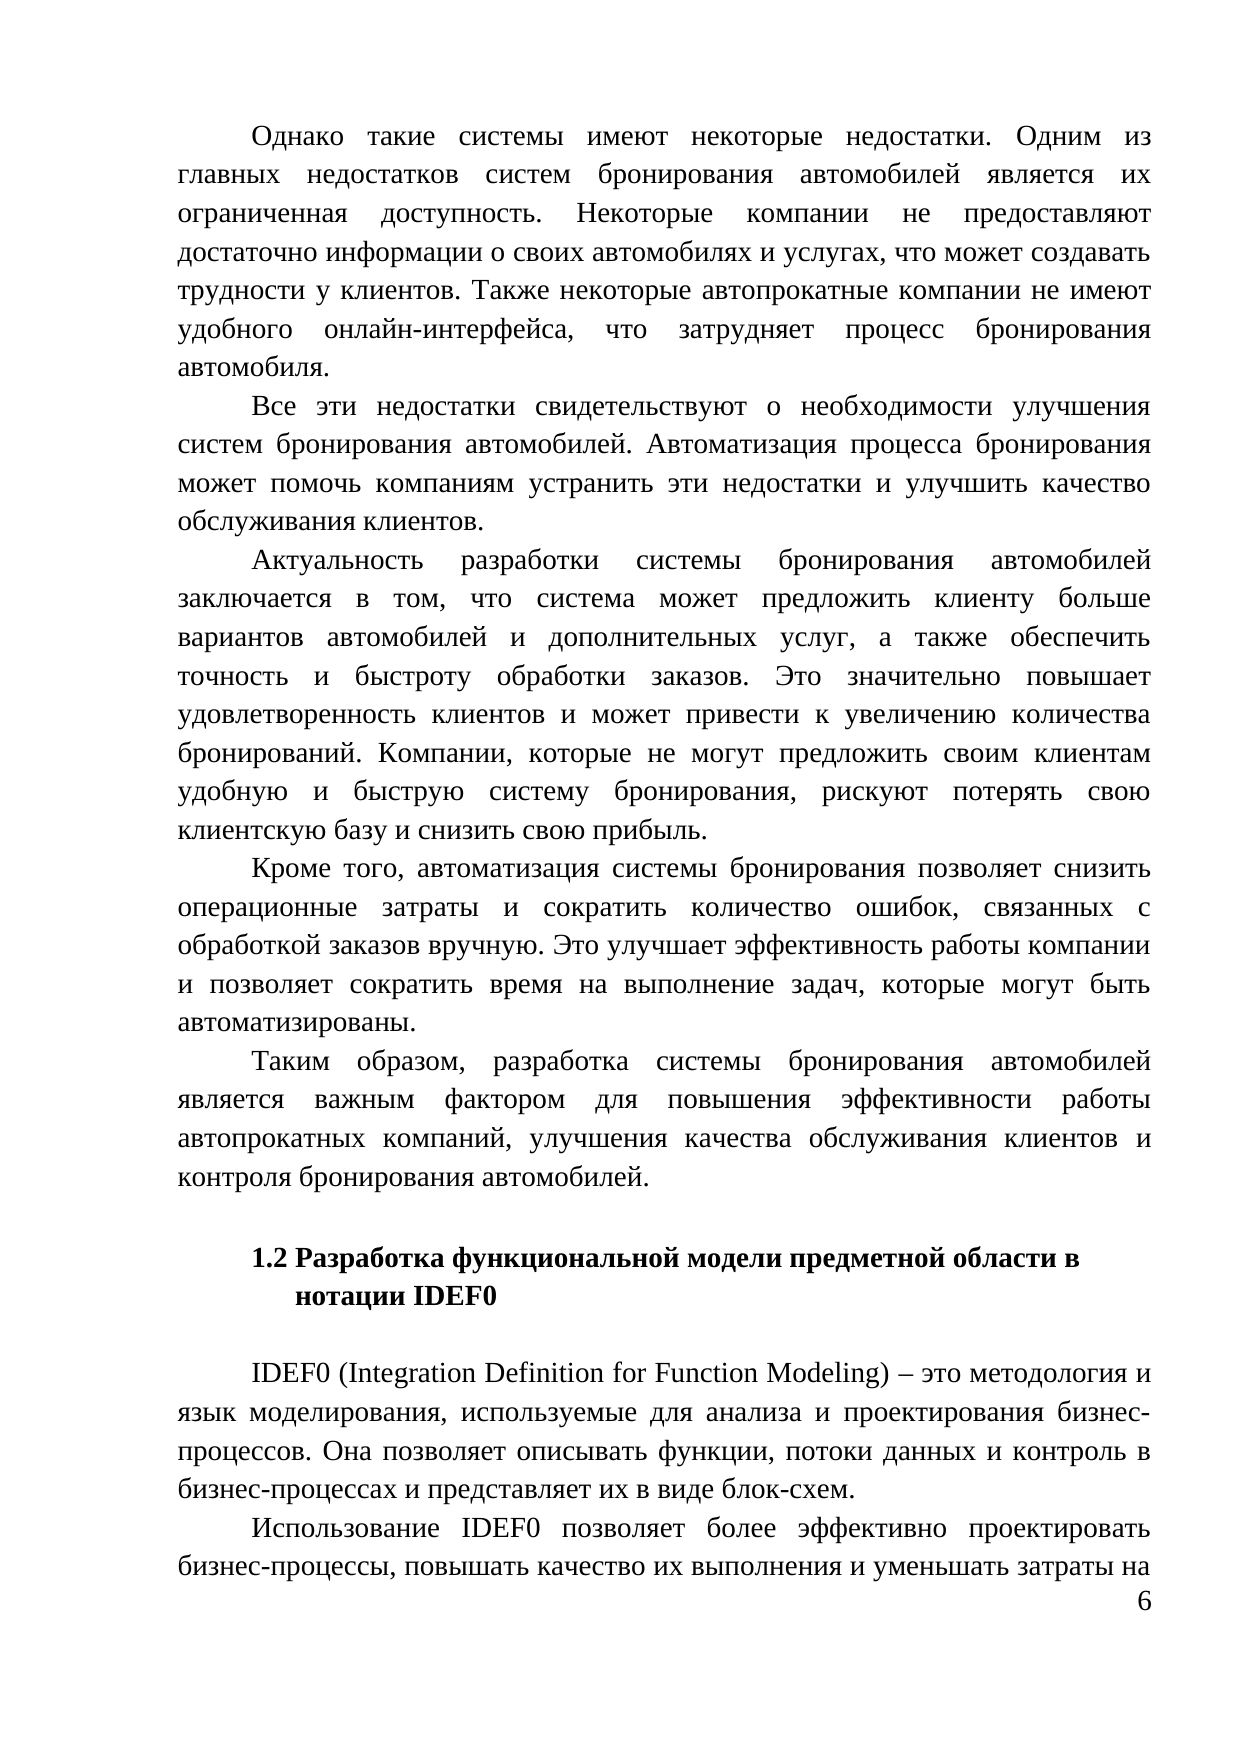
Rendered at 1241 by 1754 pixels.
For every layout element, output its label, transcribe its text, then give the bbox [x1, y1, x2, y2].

subtitle Разработка функциональной модели предметной области в нотации IDEF0 [251, 1240, 1152, 1312]
text Актуальность разработки системы бронирования автомобилей заключается в том, что система может предложить клиенту больше вариантов автомобилей и дополнительных услуг, а также обеспечить точность и быстроту обработки заказов. Это значительно повышает удовлетворенность клиентов и может привести к увеличению количества бронирований. Компании, которые не могут предложить своим клиентам удобную и быструю систему бронирования, рискуют потерять свою клиентскую базу и снизить свою прибыль. [177, 542, 1152, 845]
text Все эти недостатки свидетельствуют о необходимости улучшения систем бронирования автомобилей. Автоматизация процесса бронирования может помочь компаниям устранить эти недостатки и улучшить качество обслуживания клиентов. [177, 388, 1152, 537]
text IDEF0 (Integration Definition for Function Modeling) – это методология и язык моделирования, используемые для анализа и проектирования бизнес-процессов. Она позволяет описывать функции, потоки данных и контроль в бизнес-процессах и представляет их в виде блок-схем. [177, 1356, 1152, 1505]
text Однако такие системы имеют некоторые недостатки. Одним из главных недостатков систем бронирования автомобилей является их ограниченная доступность. Некоторые компании не предоставляют достаточно информации о своих автомобилях и услугах, что может создавать трудности у клиентов. Также некоторые автопрокатные компании не имеют удобного онлайн-интерфейса, что затрудняет процесс бронирования автомобиля. [177, 118, 1152, 383]
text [177, 1510, 1152, 1582]
text Кроме того, автоматизация системы бронирования позволяет снизить операционные затраты и сократить количество ошибок, связанных с обработкой заказов вручную. Это улучшает эффективность работы компании и позволяет сократить время на выполнение задач, которые могут быть автоматизированы. [177, 850, 1152, 1038]
text Таким образом, разработка системы бронирования автомобилей является важным фактором для повышения эффективности работы автопрокатных компаний, улучшения качества обслуживания клиентов и контроля бронирования автомобилей. [177, 1043, 1152, 1192]
